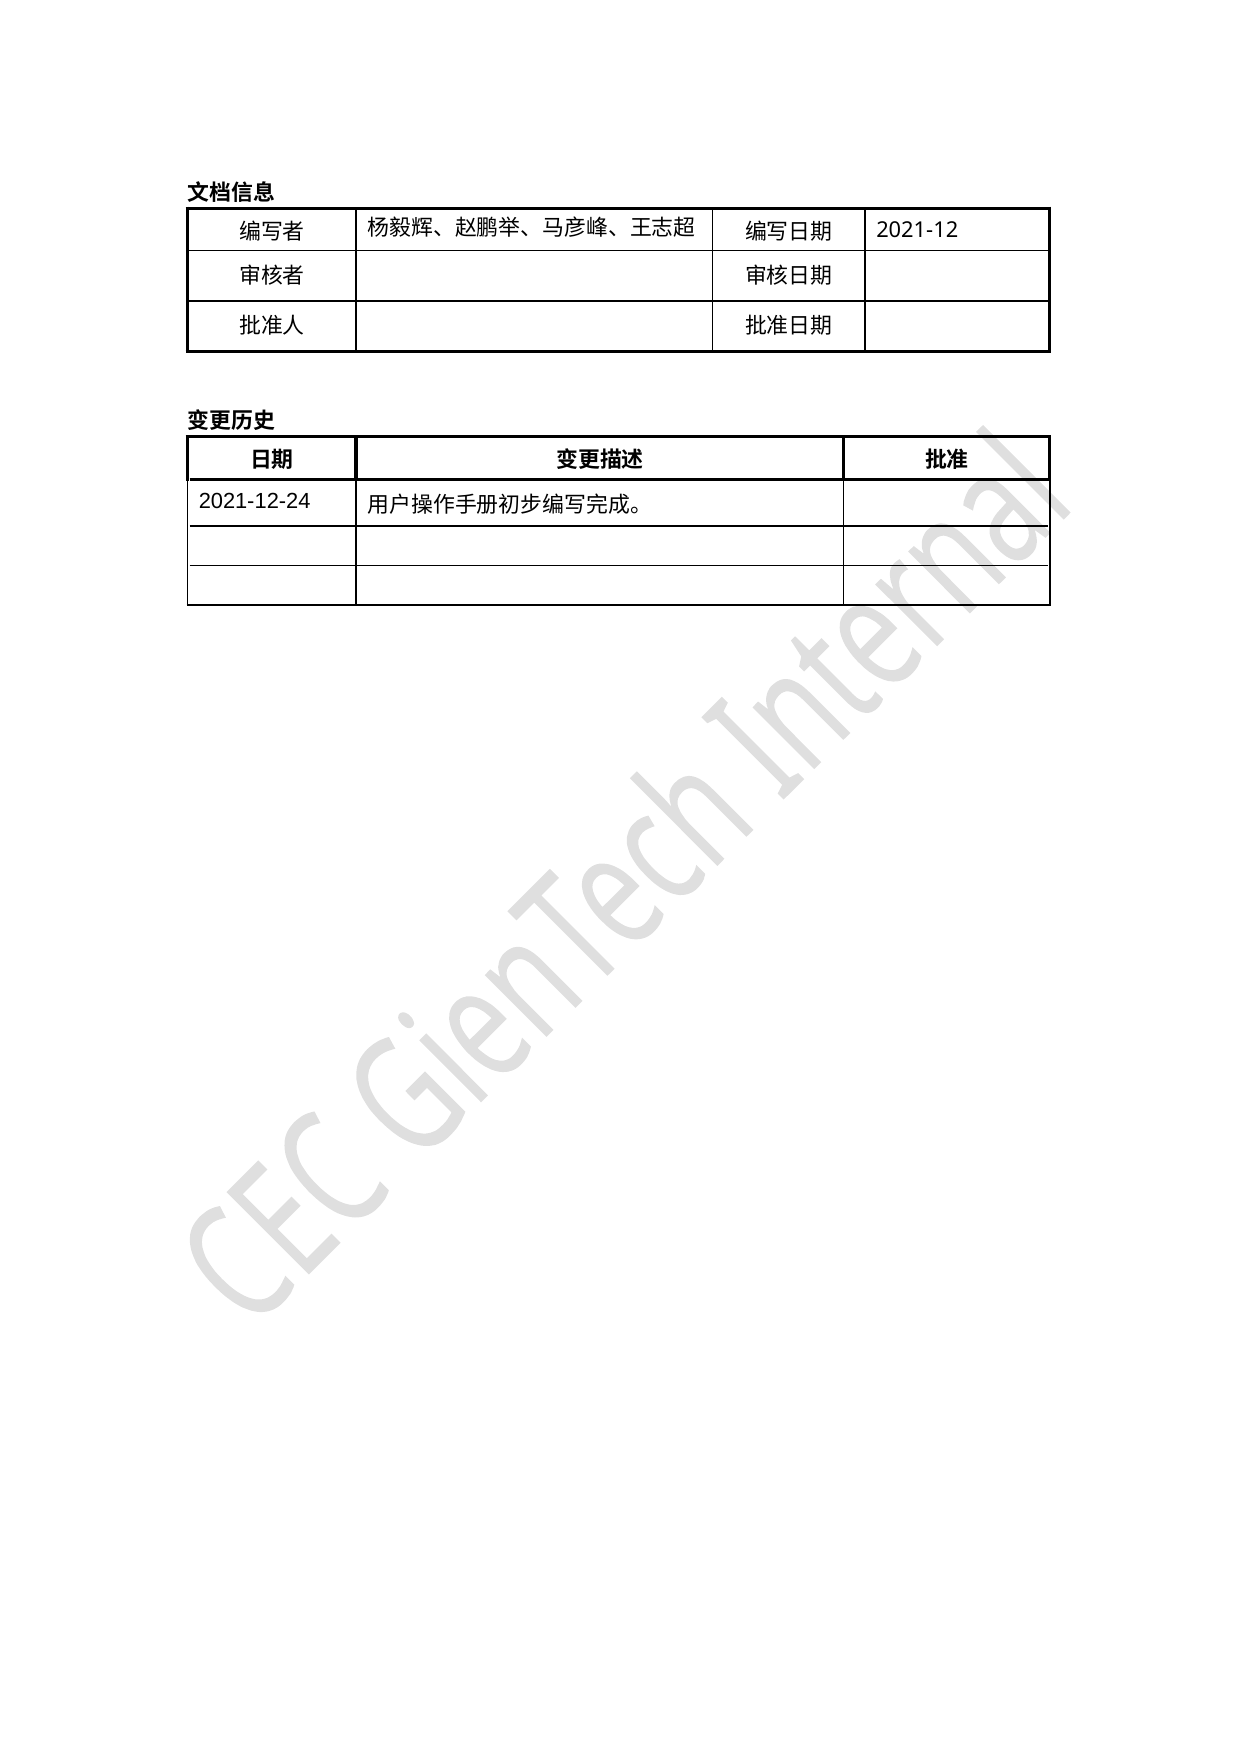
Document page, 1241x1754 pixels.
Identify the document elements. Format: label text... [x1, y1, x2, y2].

text 变更历史 [187, 403, 1053, 435]
table_cell [844, 565, 1049, 604]
table_cell [188, 565, 355, 604]
table_cell [866, 251, 1048, 300]
table_cell 2021-12-24 [188, 479, 355, 525]
table_cell 批准人 [189, 302, 355, 350]
table_header 批准 [845, 438, 1048, 478]
table_header 2021-12 [866, 210, 1048, 250]
table_cell [188, 525, 355, 565]
table_cell [357, 251, 712, 300]
table_header 杨毅辉、赵鹏举、马彦峰、王志超 [357, 210, 712, 250]
table_cell [844, 481, 1049, 525]
table_cell 审核日期 [713, 251, 864, 300]
table_cell 批准日期 [713, 302, 864, 350]
table_cell [866, 302, 1048, 350]
table_header 变更描述 [358, 438, 842, 478]
table_cell 审核者 [189, 251, 355, 300]
table_cell 用户操作手册初步编写完成。 [357, 481, 843, 525]
table_cell [357, 302, 712, 350]
text 文档信息 [187, 175, 1053, 207]
table_cell [844, 525, 1049, 565]
table_header 编写者 [189, 210, 355, 250]
table_cell [357, 566, 843, 604]
table_header 日期 [189, 438, 354, 478]
table_header 编写日期 [713, 210, 864, 250]
table_cell [357, 527, 843, 565]
